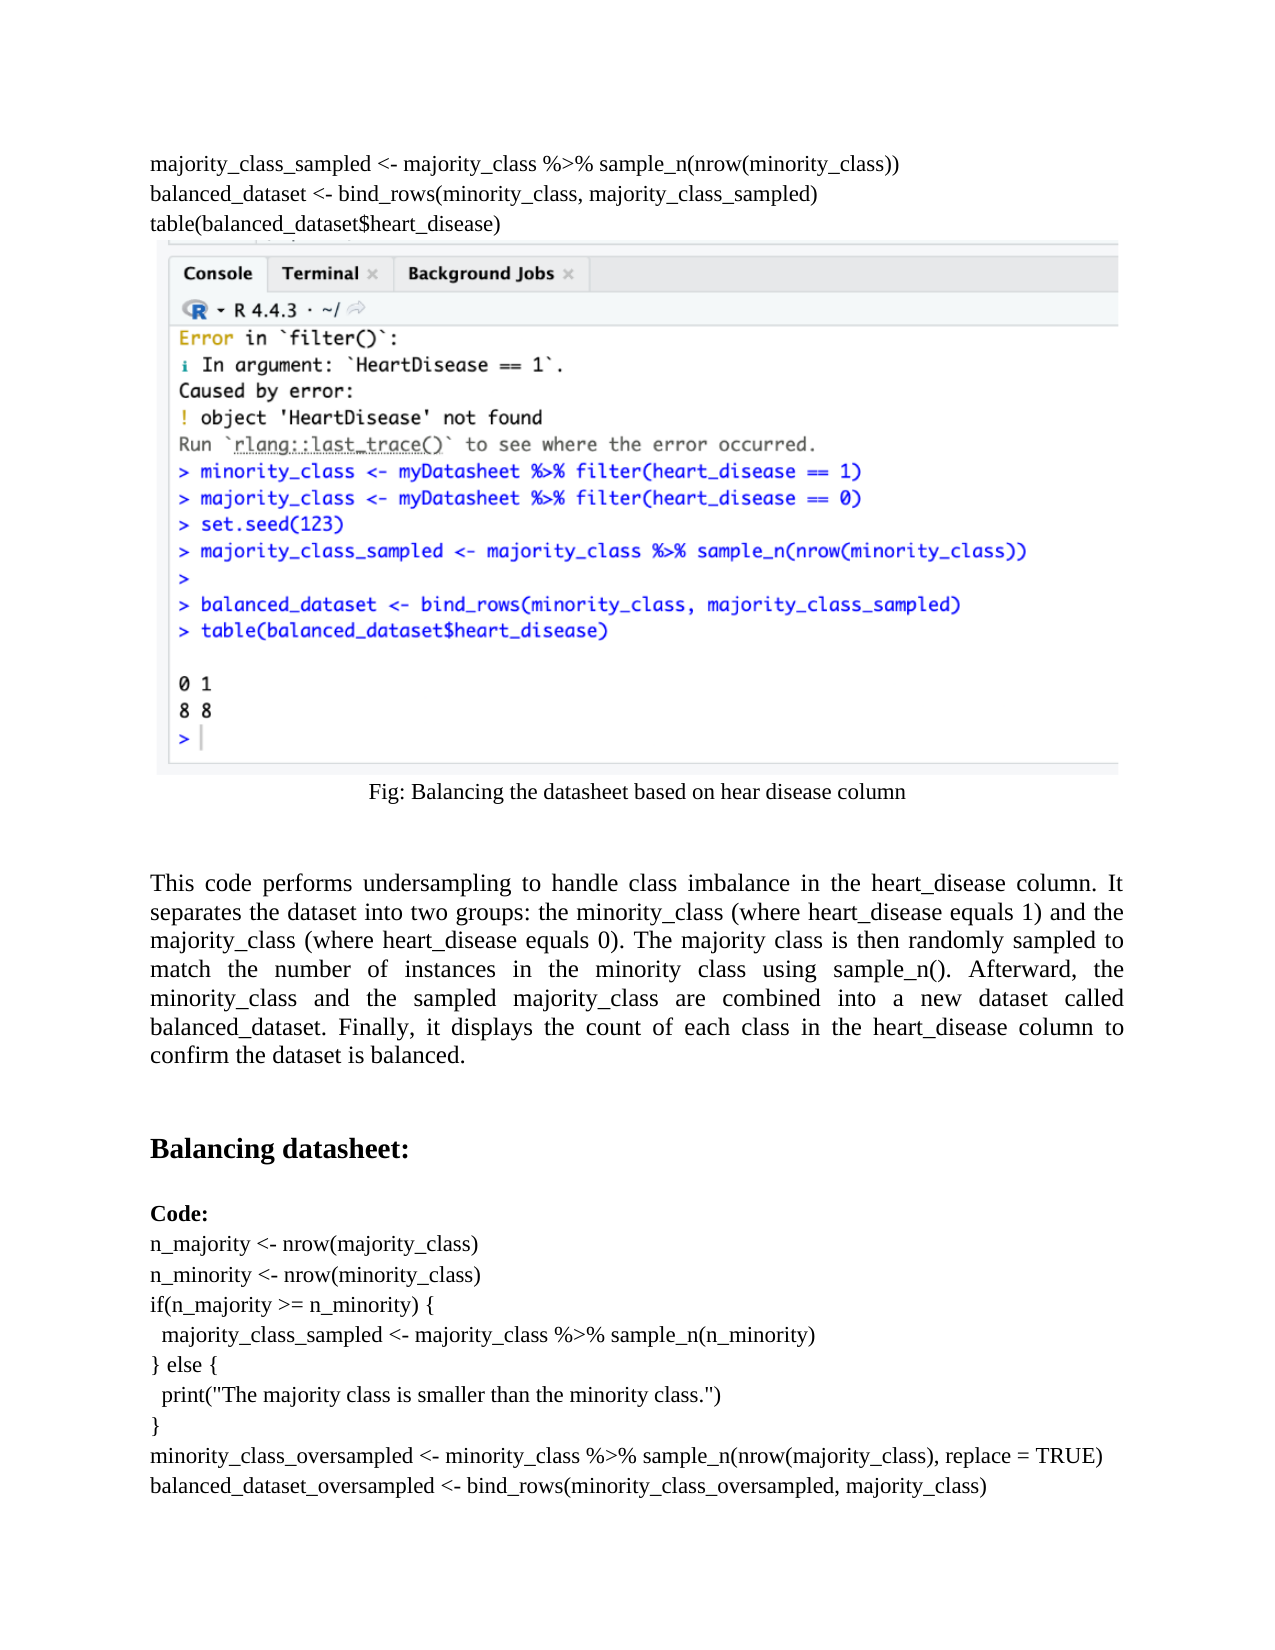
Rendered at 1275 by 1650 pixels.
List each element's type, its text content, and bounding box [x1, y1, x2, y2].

text majority_class_sampled <- majority_class %>% sample_n(n_minority) [150, 1321, 1125, 1347]
text balanced_dataset <- bind_rows(minority_class, majority_class_sampled) [150, 180, 1125, 207]
text balanced_dataset_oversampled <- bind_rows(minority_class_oversampled, majority_class) [150, 1472, 1125, 1498]
picture [156, 240, 1119, 775]
text table(balanced_dataset$heart_disease) [150, 210, 1125, 237]
text n_minority <- nrow(minority_class) [150, 1261, 1125, 1287]
text majority_class_sampled <- majority_class %>% sample_n(nrow(minority_class)) [150, 150, 1125, 176]
text Code: [150, 1200, 1125, 1227]
text print("The majority class is smaller than the minority class.") [150, 1381, 1125, 1408]
text Fig: Balancing the datasheet based on hear disease column [150, 778, 1125, 805]
text Balancing datasheet: [150, 1131, 1125, 1165]
text } else { [150, 1351, 1125, 1378]
text } [150, 1412, 1125, 1438]
text if(n_majority >= n_minority) { [150, 1291, 1125, 1317]
text n_majority <- nrow(majority_class) [150, 1230, 1125, 1257]
text This code performs undersampling to handle class imbalance in the heart_disease column. It separates the dataset into two groups: the minority_class (where heart_disease equals 1) and the majority_class (where heart_disease equals 0). The majority class is then randomly sampled to match the number of instances in the minority class using sample_n(). Afterward, the minority_class and the sampled majority_class are combined into a new dataset called balanced_dataset. Finally, it displays the count of each class in the heart_disease column to confirm the dataset is balanced. [150, 868, 1125, 1069]
text minority_class_oversampled <- minority_class %>% sample_n(nrow(majority_class), replace = TRUE) [150, 1442, 1125, 1468]
